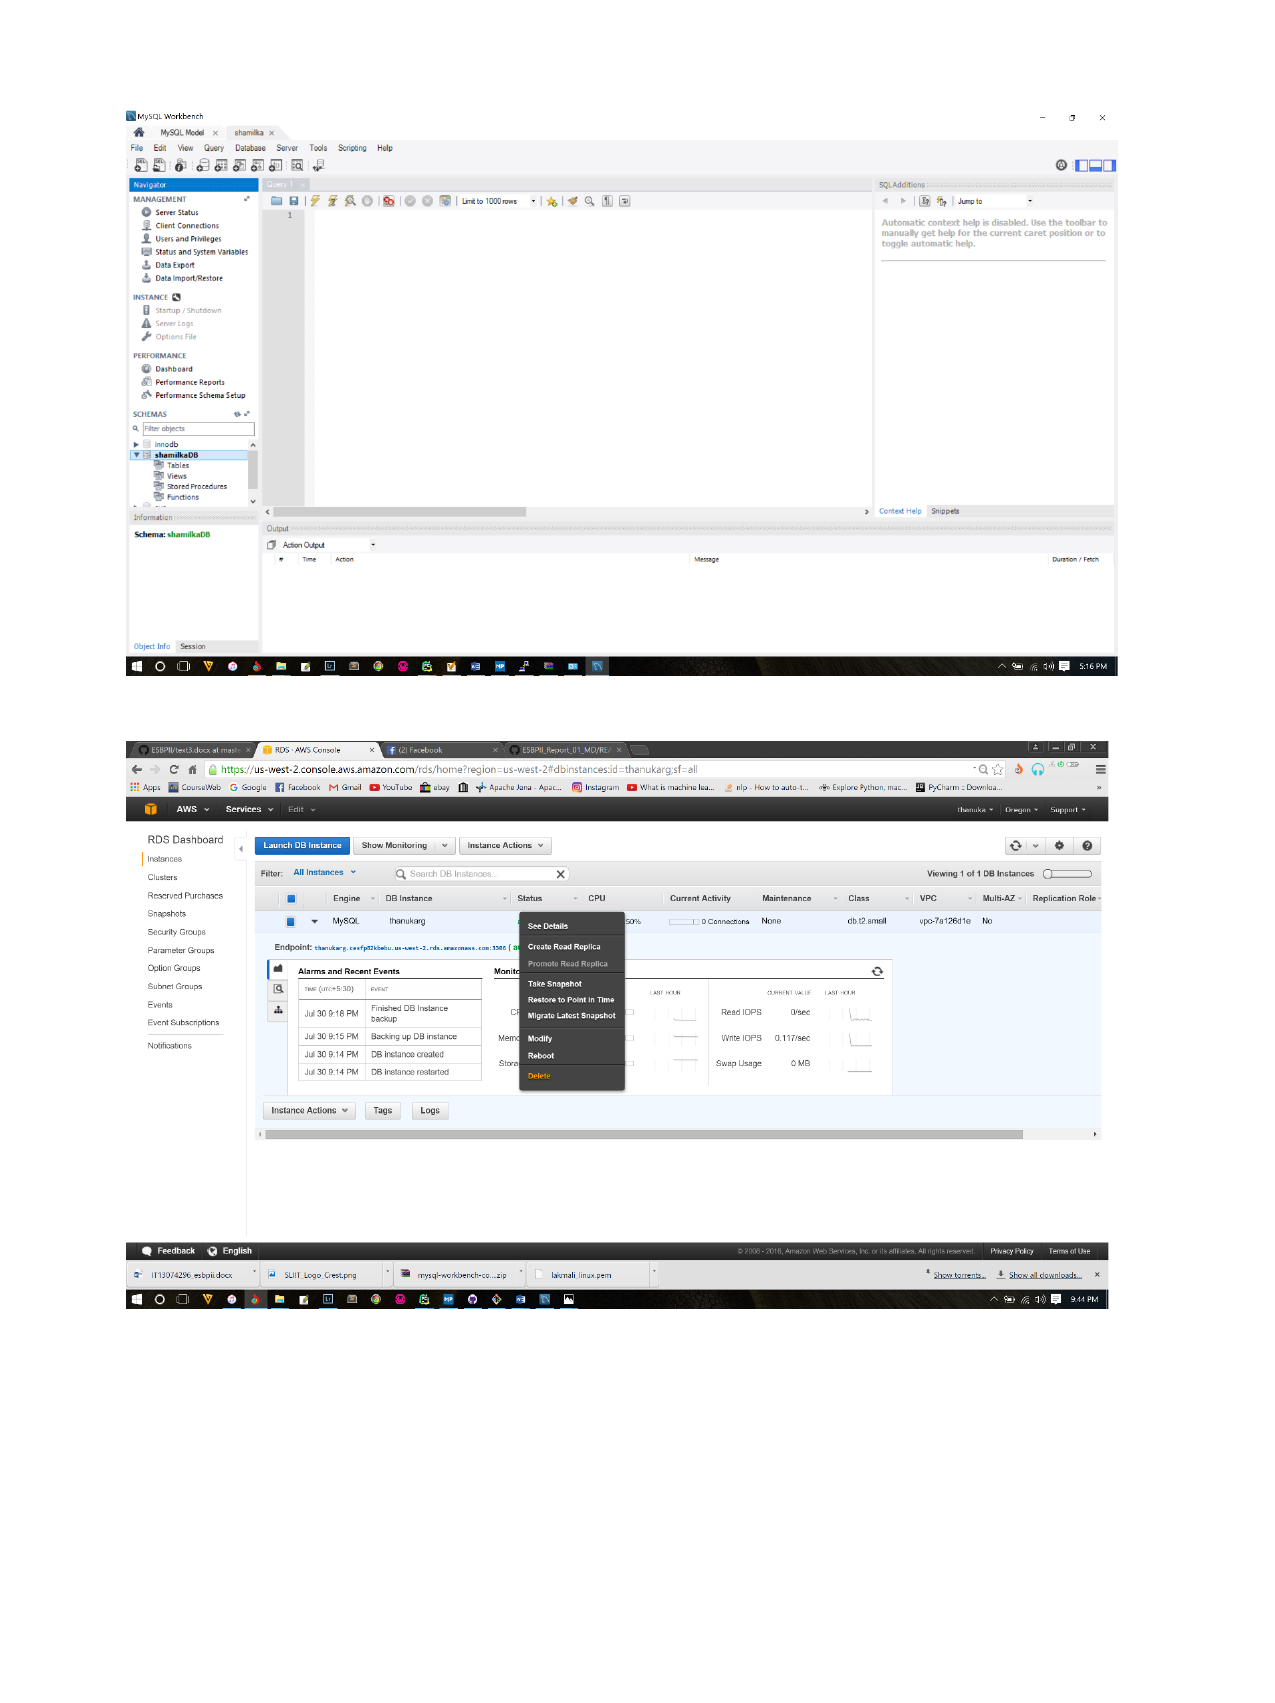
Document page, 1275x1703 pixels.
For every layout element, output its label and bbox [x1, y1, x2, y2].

picture [126, 108, 1118, 676]
picture [126, 741, 1109, 1309]
